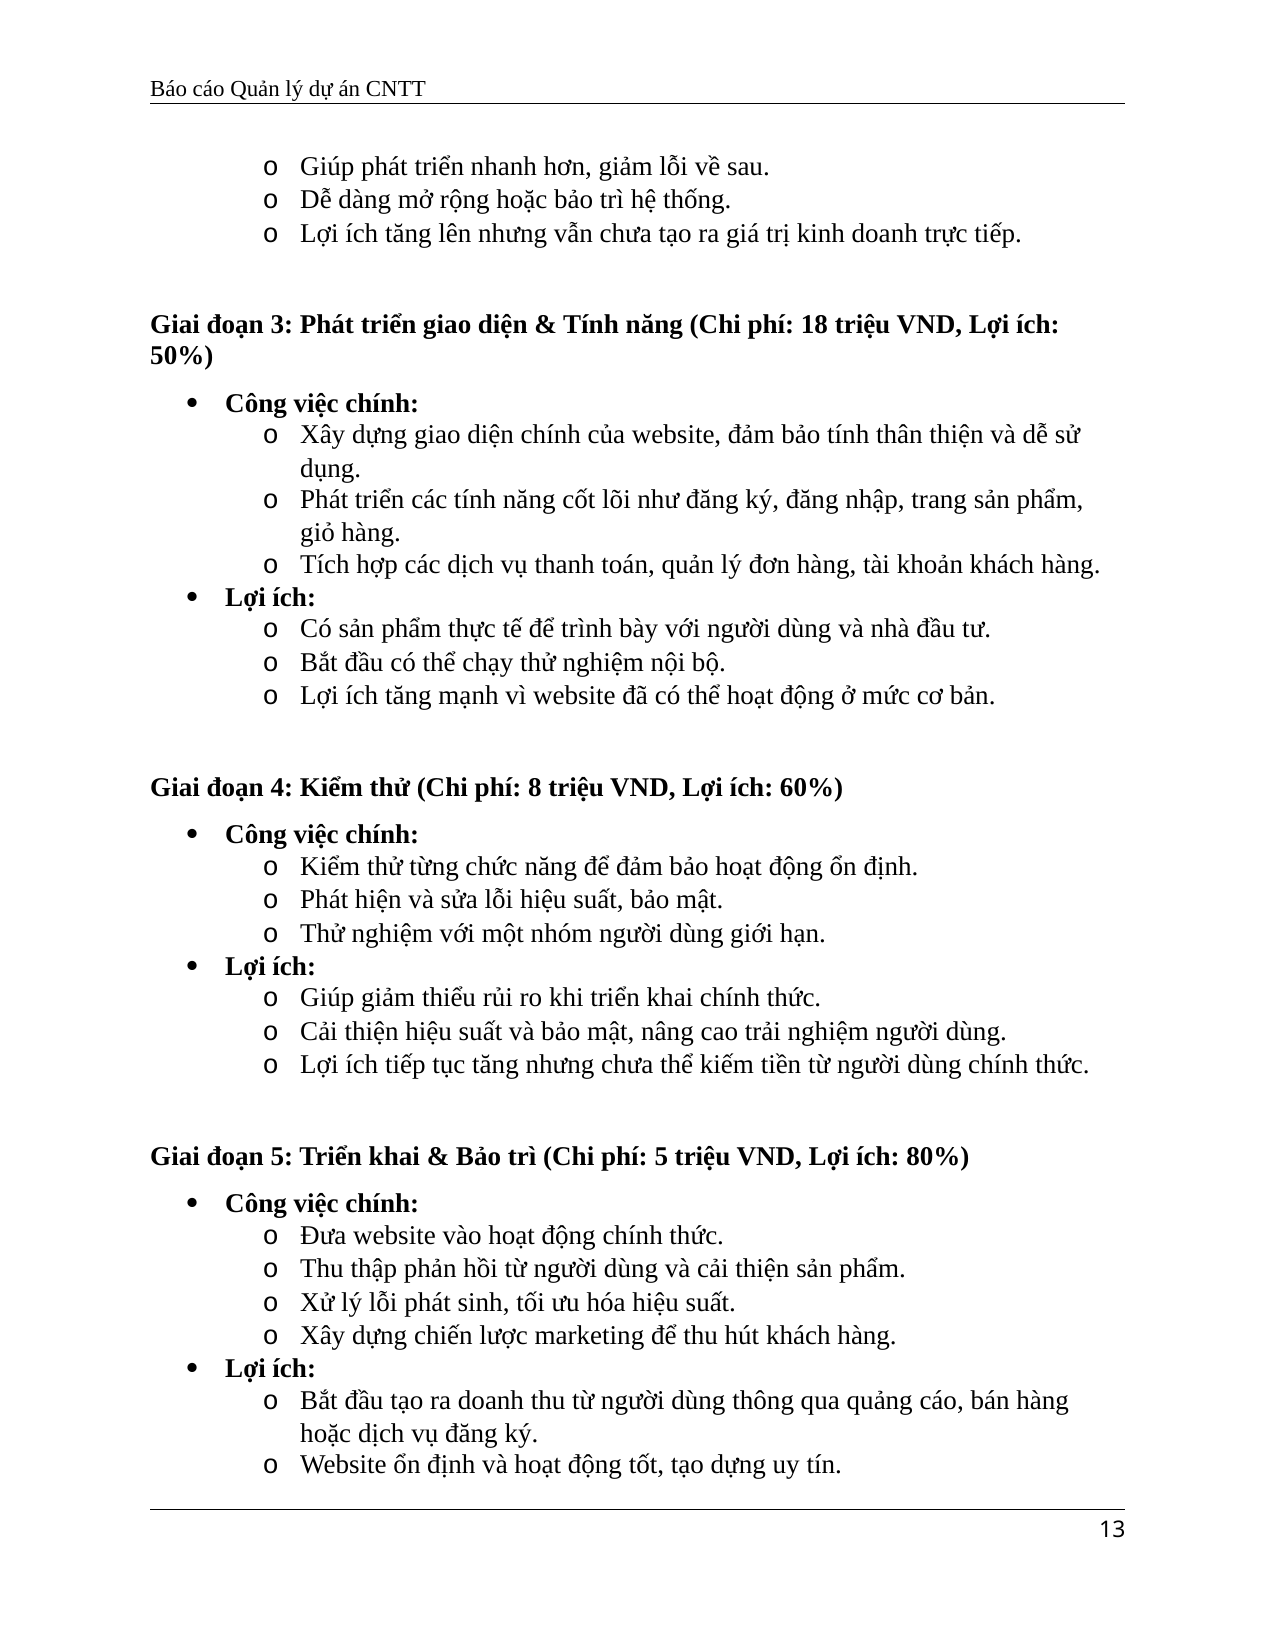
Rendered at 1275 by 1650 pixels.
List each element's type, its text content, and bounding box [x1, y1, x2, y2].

list Lợi ích tăng mạnh vì website đã có thể hoạt động ở mức cơ bản. [262, 679, 1125, 713]
list Xây dựng chiến lược marketing để thu hút khách hàng. [262, 1319, 1125, 1352]
list Lợi ích: [187, 581, 1125, 612]
list Có sản phẩm thực tế để trình bày với người dùng và nhà đầu tư. [262, 612, 1125, 646]
list Công việc chính: [187, 387, 1125, 418]
list Tích hợp các dịch vụ thanh toán, quản lý đơn hàng, tài khoản khách hàng. [262, 548, 1125, 581]
text Giai đoạn 4: Kiểm thử (Chi phí: 8 triệu VND, Lợi ích: 60%) [150, 771, 1125, 802]
list Xây dựng giao diện chính của website, đảm bảo tính thân thiện và dễ sử dụng. [262, 418, 1125, 483]
text Giai đoạn 3: Phát triển giao diện & Tính năng (Chi phí: 18 triệu VND, Lợi ích: 50%) [150, 308, 1125, 371]
list Bắt đầu có thể chạy thử nghiệm nội bộ. [262, 646, 1125, 679]
list Lợi ích tiếp tục tăng nhưng chưa thể kiếm tiền từ người dùng chính thức. [262, 1048, 1125, 1082]
list Website ổn định và hoạt động tốt, tạo dựng uy tín. [262, 1448, 1125, 1482]
list Thu thập phản hồi từ người dùng và cải thiện sản phẩm. [262, 1252, 1125, 1286]
list Giúp phát triển nhanh hơn, giảm lỗi về sau. [262, 150, 1125, 183]
list Kiểm thử từng chức năng để đảm bảo hoạt động ổn định. [262, 850, 1125, 883]
list Xử lý lỗi phát sinh, tối ưu hóa hiệu suất. [262, 1286, 1125, 1319]
list Thử nghiệm với một nhóm người dùng giới hạn. [262, 917, 1125, 950]
list Lợi ích: [187, 1352, 1125, 1384]
list Phát hiện và sửa lỗi hiệu suất, bảo mật. [262, 883, 1125, 917]
list Cải thiện hiệu suất và bảo mật, nâng cao trải nghiệm người dùng. [262, 1015, 1125, 1048]
list Bắt đầu tạo ra doanh thu từ người dùng thông qua quảng cáo, bán hàng hoặc dịch vụ đăng ký. [262, 1384, 1125, 1448]
list Giúp giảm thiểu rủi ro khi triển khai chính thức. [262, 981, 1125, 1015]
list Công việc chính: [187, 818, 1125, 850]
list Lợi ích tăng lên nhưng vẫn chưa tạo ra giá trị kinh doanh trực tiếp. [262, 217, 1125, 250]
list Dễ dàng mở rộng hoặc bảo trì hệ thống. [262, 183, 1125, 217]
list Lợi ích: [187, 950, 1125, 981]
list Công việc chính: [187, 1187, 1125, 1219]
list Phát triển các tính năng cốt lõi như đăng ký, đăng nhập, trang sản phẩm, giỏ hàng. [262, 483, 1125, 548]
text Giai đoạn 5: Triển khai & Bảo trì (Chi phí: 5 triệu VND, Lợi ích: 80%) [150, 1140, 1125, 1171]
list Đưa website vào hoạt động chính thức. [262, 1219, 1125, 1252]
